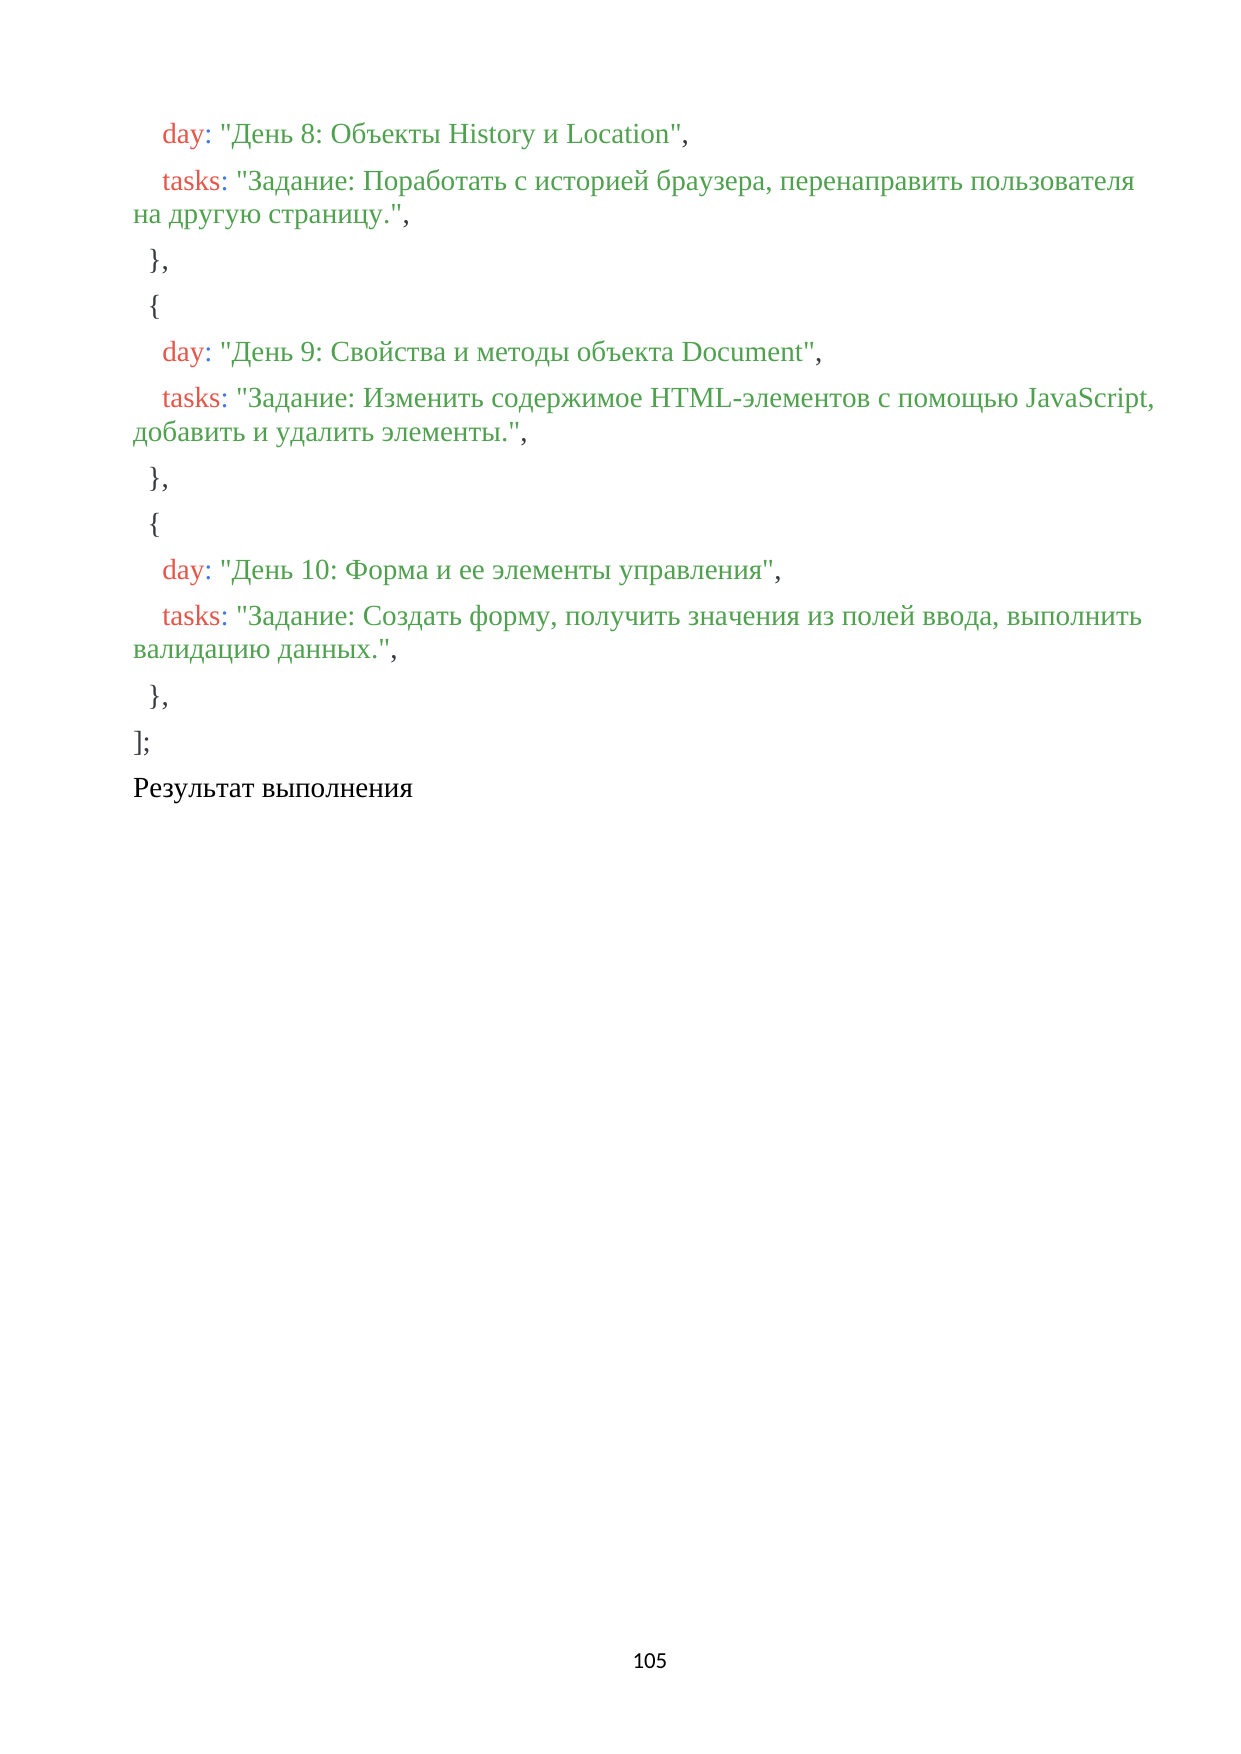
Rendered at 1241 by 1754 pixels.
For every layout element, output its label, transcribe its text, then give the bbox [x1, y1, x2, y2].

text Результат выполнения [133, 770, 1166, 803]
text tasks: "Задание: Изменить содержимое HTML-элементов с помощью JavaScript, добавить и удалить элементы.", [133, 380, 1166, 447]
text day: "День 9: Свойства и методы объекта Document", [133, 334, 1166, 368]
text tasks: "Задание: Поработать с историей браузера, перенаправить пользователя на другую страницу.", [133, 163, 1166, 230]
text }, [133, 242, 1166, 276]
text }, [133, 460, 1166, 493]
text { [133, 288, 1166, 322]
text }, [133, 678, 1166, 711]
text day: "День 8: Объекты History и Location", [133, 117, 1166, 150]
text ]; [133, 724, 1166, 757]
text { [133, 506, 1166, 539]
text tasks: "Задание: Создать форму, получить значения из полей ввода, выполнить валидацию данных.", [133, 598, 1166, 665]
text day: "День 10: Форма и ее элементы управления", [133, 552, 1166, 586]
